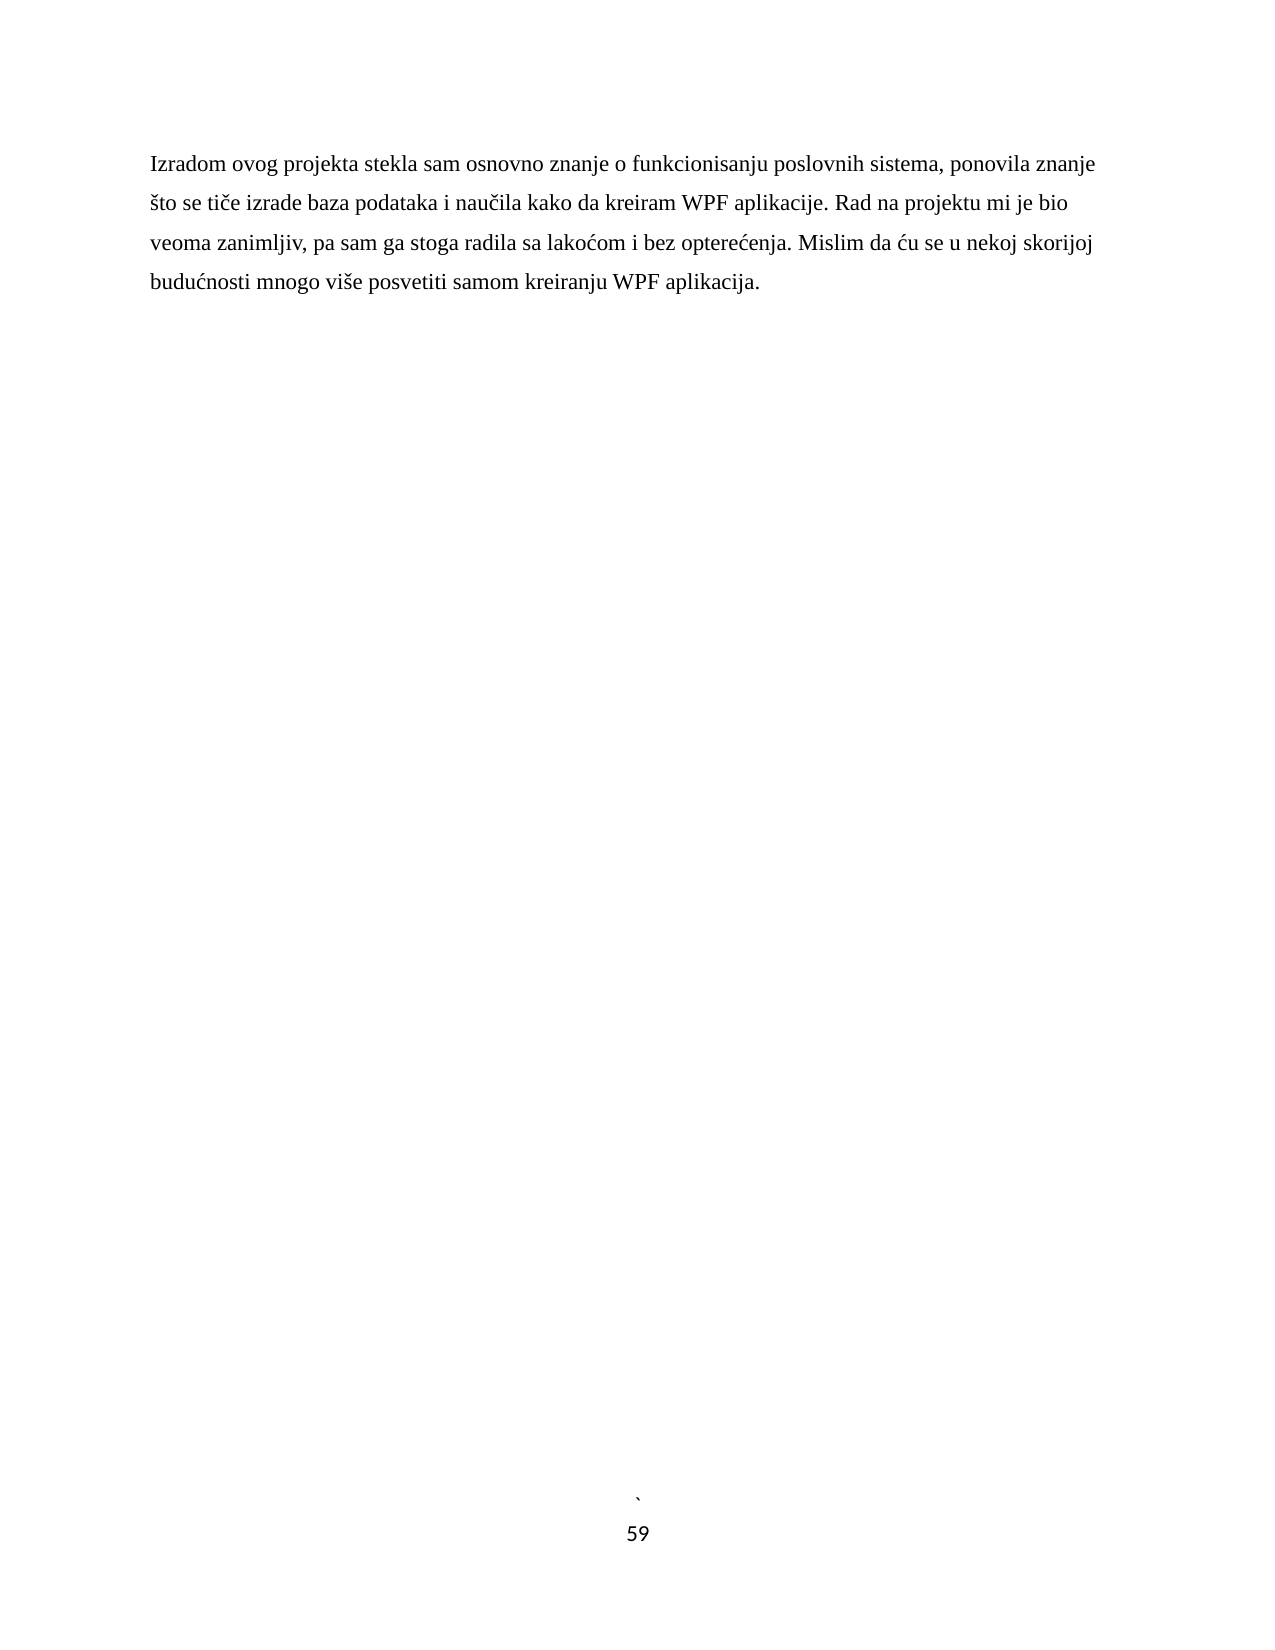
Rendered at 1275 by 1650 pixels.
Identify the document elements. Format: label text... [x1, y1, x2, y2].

text Izradom ovog projekta stekla sam osnovno znanje o funkcionisanju poslovnih sistema, ponovila znanje što se tiče izrade baza podataka i naučila kako da kreiram WPF aplikacije. Rad na projektu mi je bio veoma zanimljiv, pa sam ga stoga radila sa lakoćom i bez opterećenja. Mislim da ću se u nekoj skorijoj budućnosti mnogo više posvetiti samom kreiranju WPF aplikacija. [150, 150, 1125, 295]
